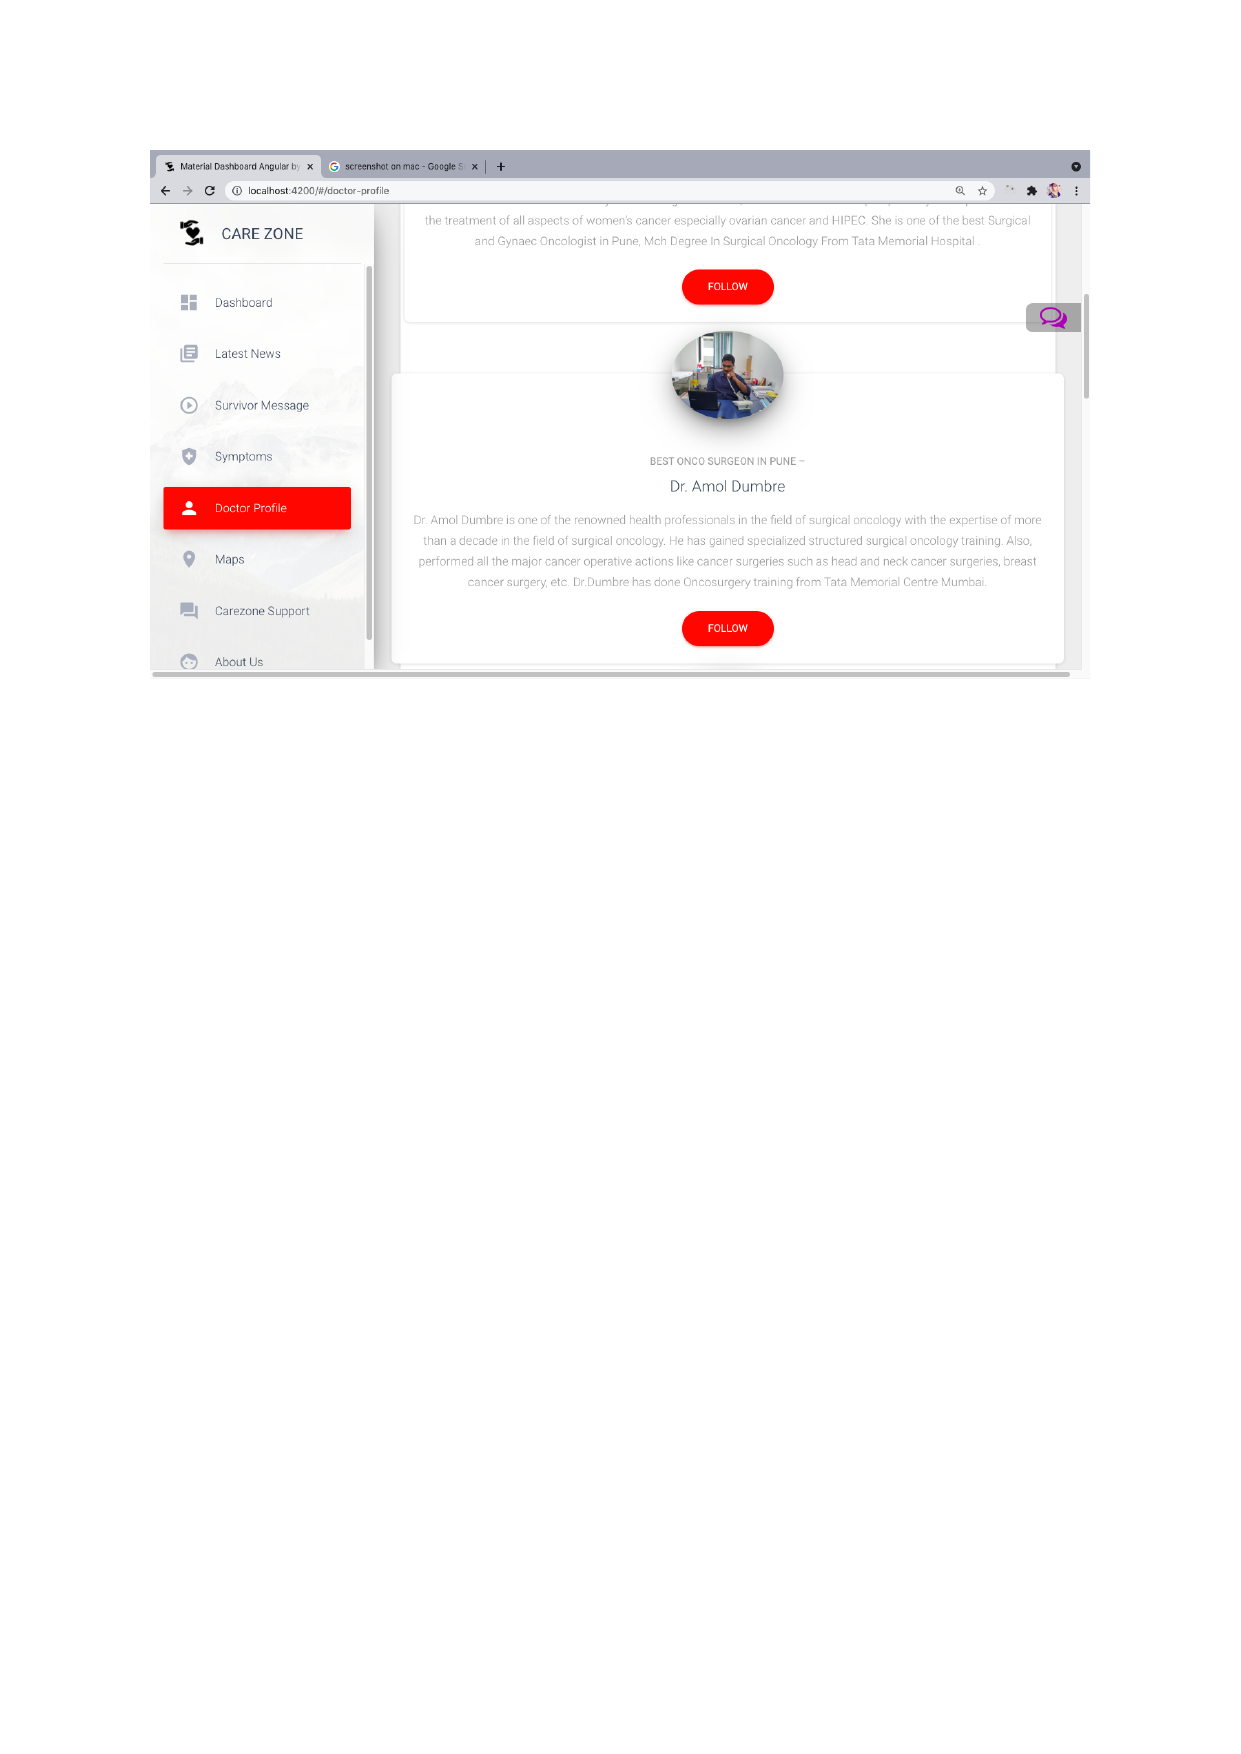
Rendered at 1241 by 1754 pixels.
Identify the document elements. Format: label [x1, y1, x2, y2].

picture [150, 150, 1091, 679]
